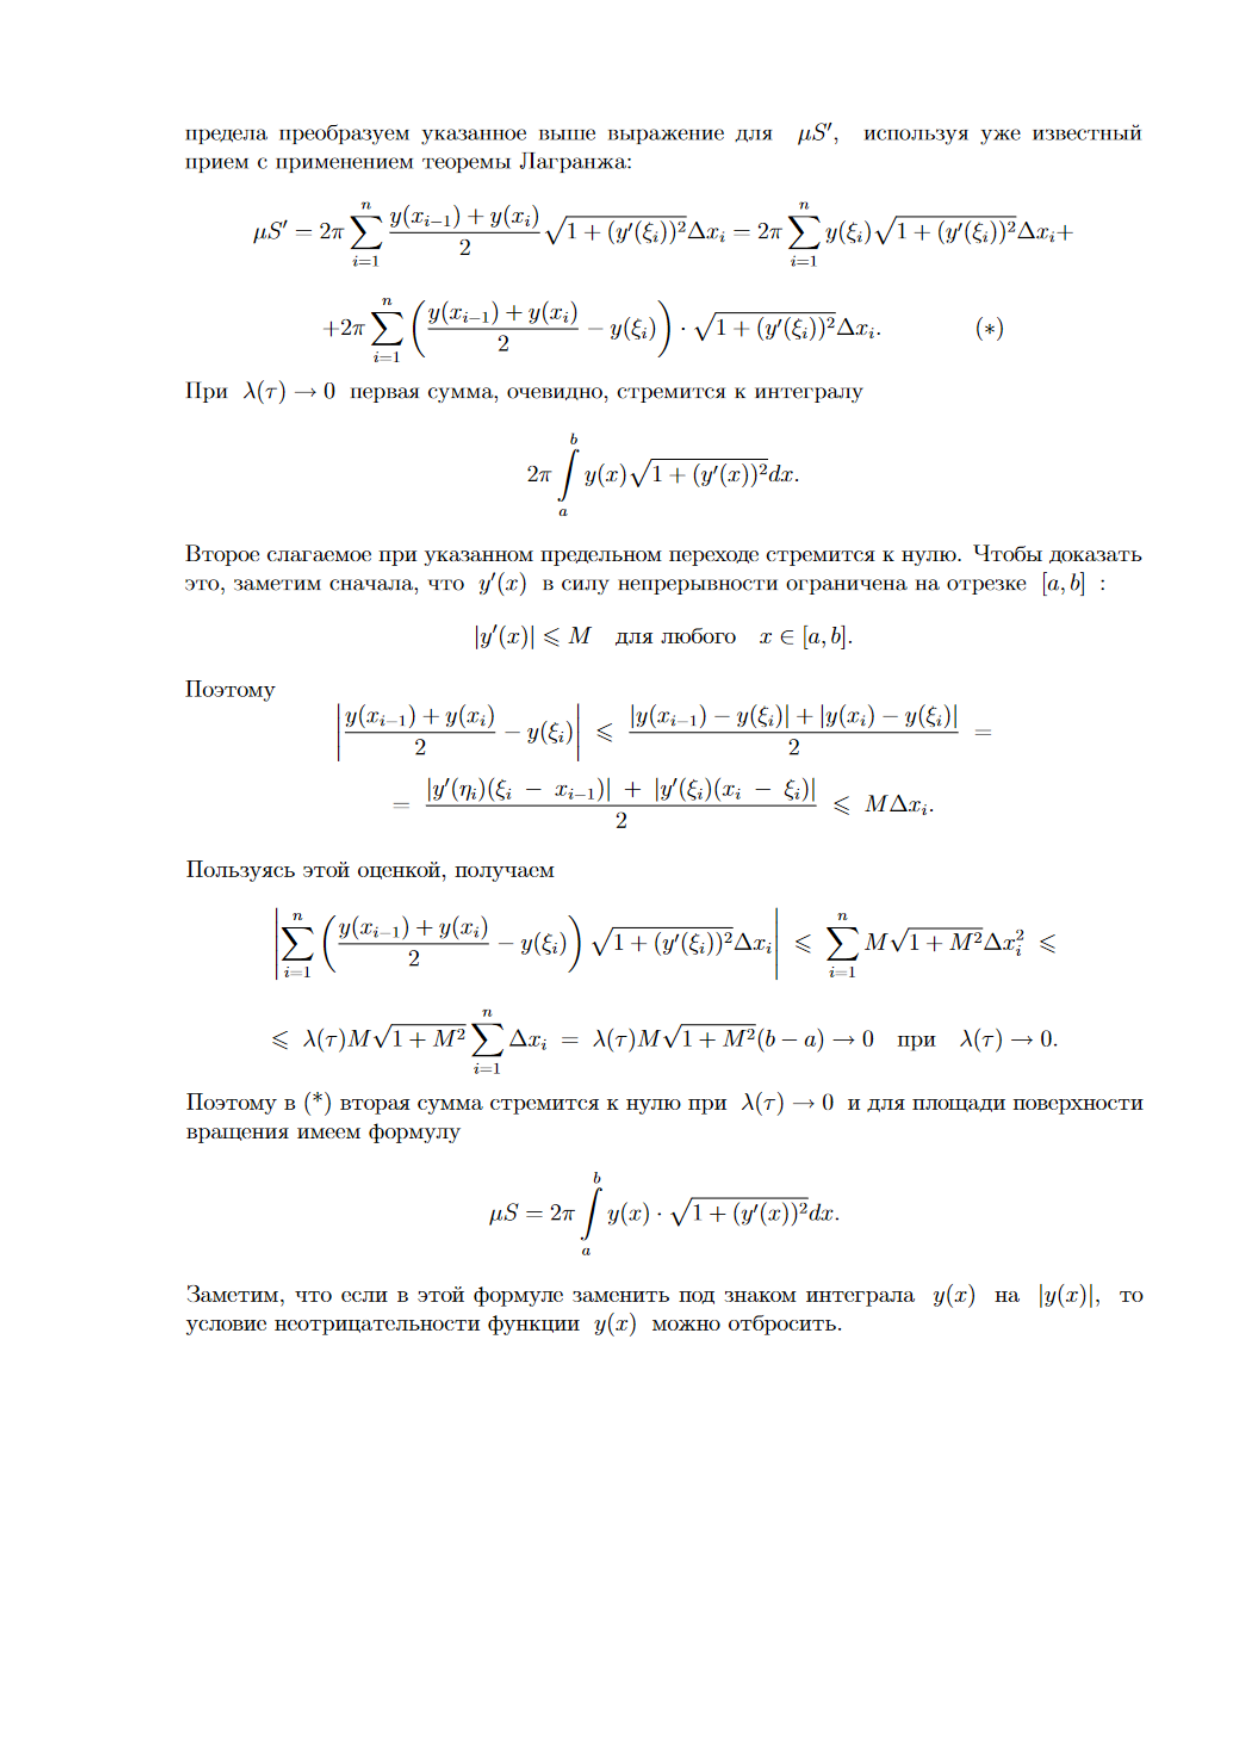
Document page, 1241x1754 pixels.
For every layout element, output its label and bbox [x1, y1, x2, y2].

picture [177, 118, 1152, 833]
picture [177, 851, 1152, 1345]
